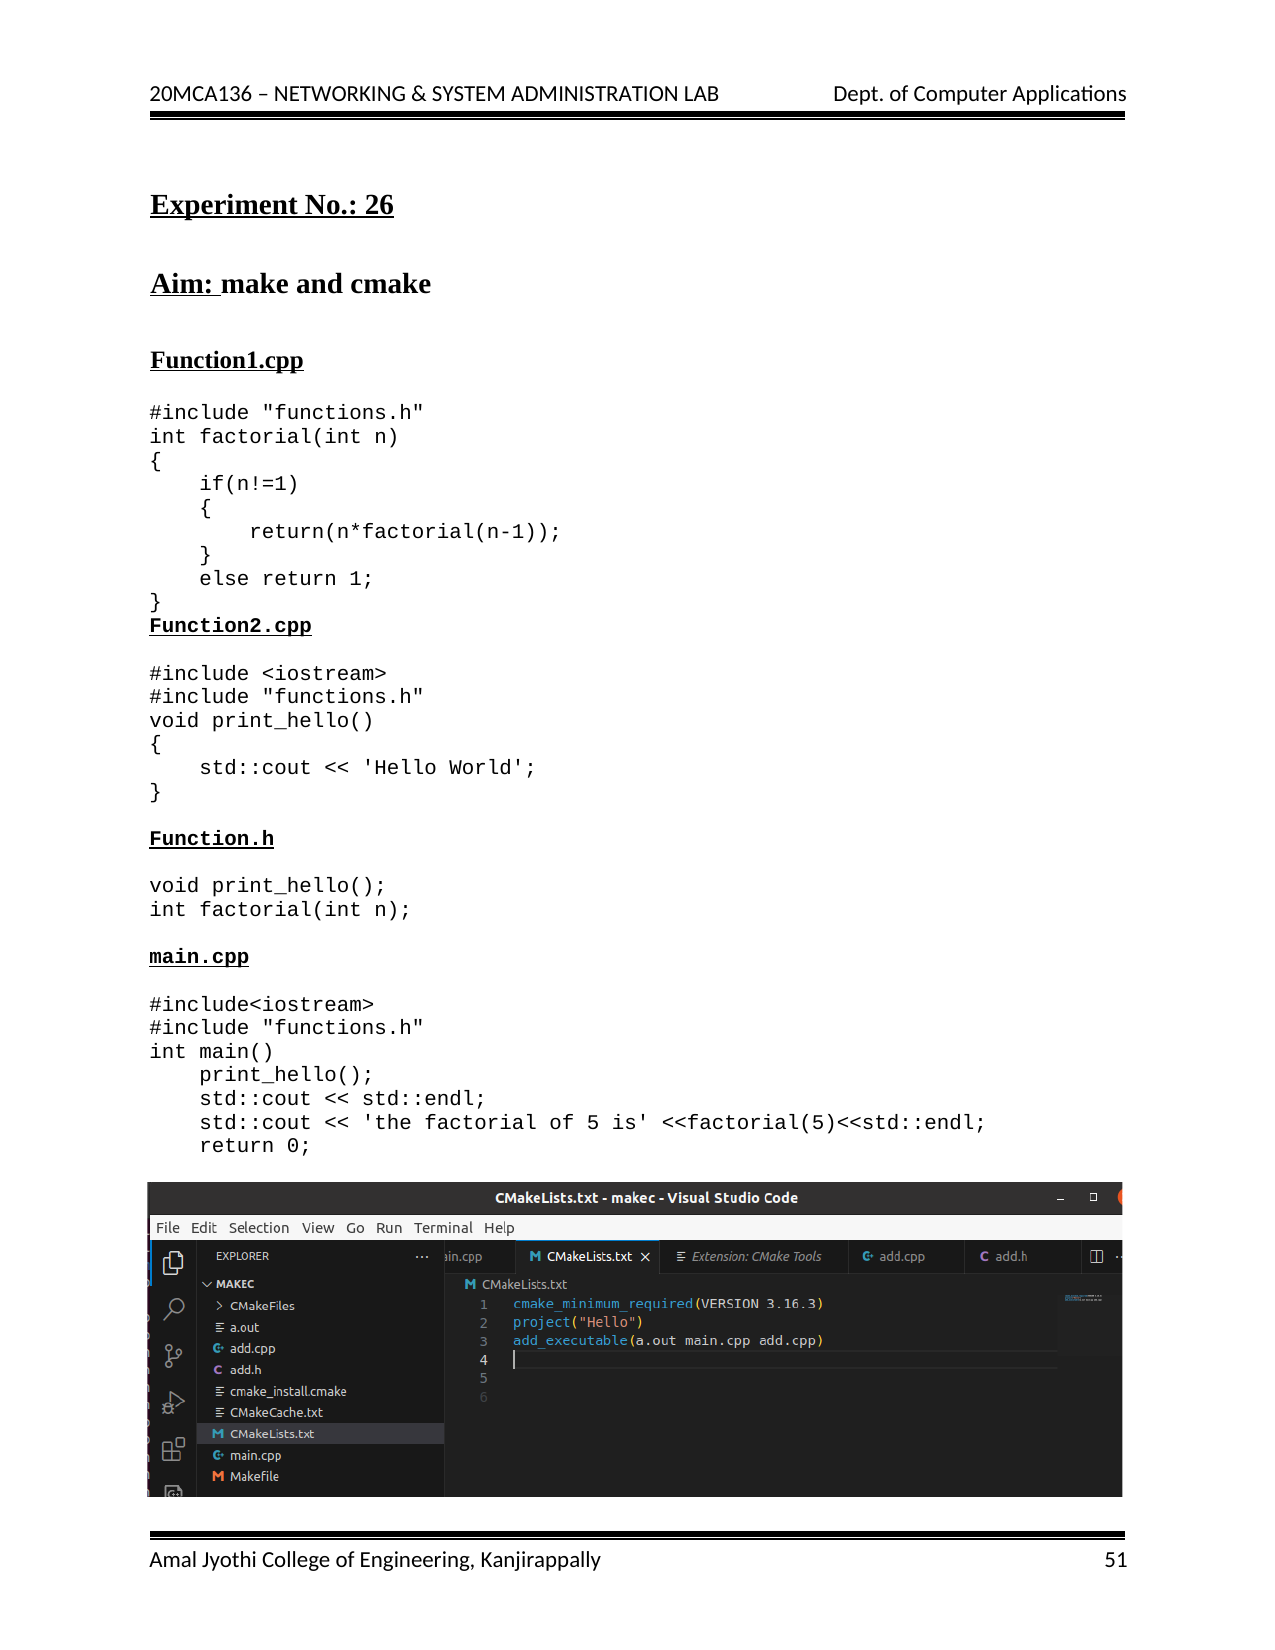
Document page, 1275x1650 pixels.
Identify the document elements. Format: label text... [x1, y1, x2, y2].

text Experiment No.: 26 [150, 187, 1132, 220]
text return(n*factorial(n-1)); [149, 521, 1132, 544]
text { [149, 733, 1132, 757]
text #include "functions.h" [149, 1017, 1132, 1041]
text std::cout << std::endl; [149, 1088, 1132, 1112]
picture [147, 1182, 1123, 1497]
text { [149, 497, 1132, 521]
text #include<iostream> [149, 993, 1132, 1017]
text std::cout << 'the factorial of 5 is' <<factorial(5)<<std::endl; [149, 1112, 1132, 1135]
text #include <iostream> [149, 662, 1132, 686]
text } [149, 592, 1132, 615]
text void print_hello(); [149, 875, 1132, 899]
text } [149, 781, 1132, 804]
text #include "functions.h" [149, 686, 1132, 710]
text { [149, 450, 1132, 473]
text main.cpp [149, 946, 1132, 970]
text int factorial(int n) [149, 426, 1132, 450]
text else return 1; [149, 568, 1132, 592]
text Function2.cpp [149, 615, 1132, 639]
text if(n!=1) [149, 473, 1132, 497]
text int factorial(int n); [149, 899, 1132, 923]
text Function.h [149, 828, 1132, 852]
text print_hello(); [149, 1064, 1132, 1088]
text std::cout << 'Hello World'; [149, 757, 1132, 781]
text return 0; [149, 1135, 1132, 1159]
text int main() [149, 1041, 1132, 1064]
text #include "functions.h" [149, 402, 1132, 426]
text Function1.cpp [150, 345, 1132, 374]
text } [149, 544, 1132, 568]
text Aim: make and cmake [150, 266, 1132, 299]
text void print_hello() [149, 710, 1132, 733]
